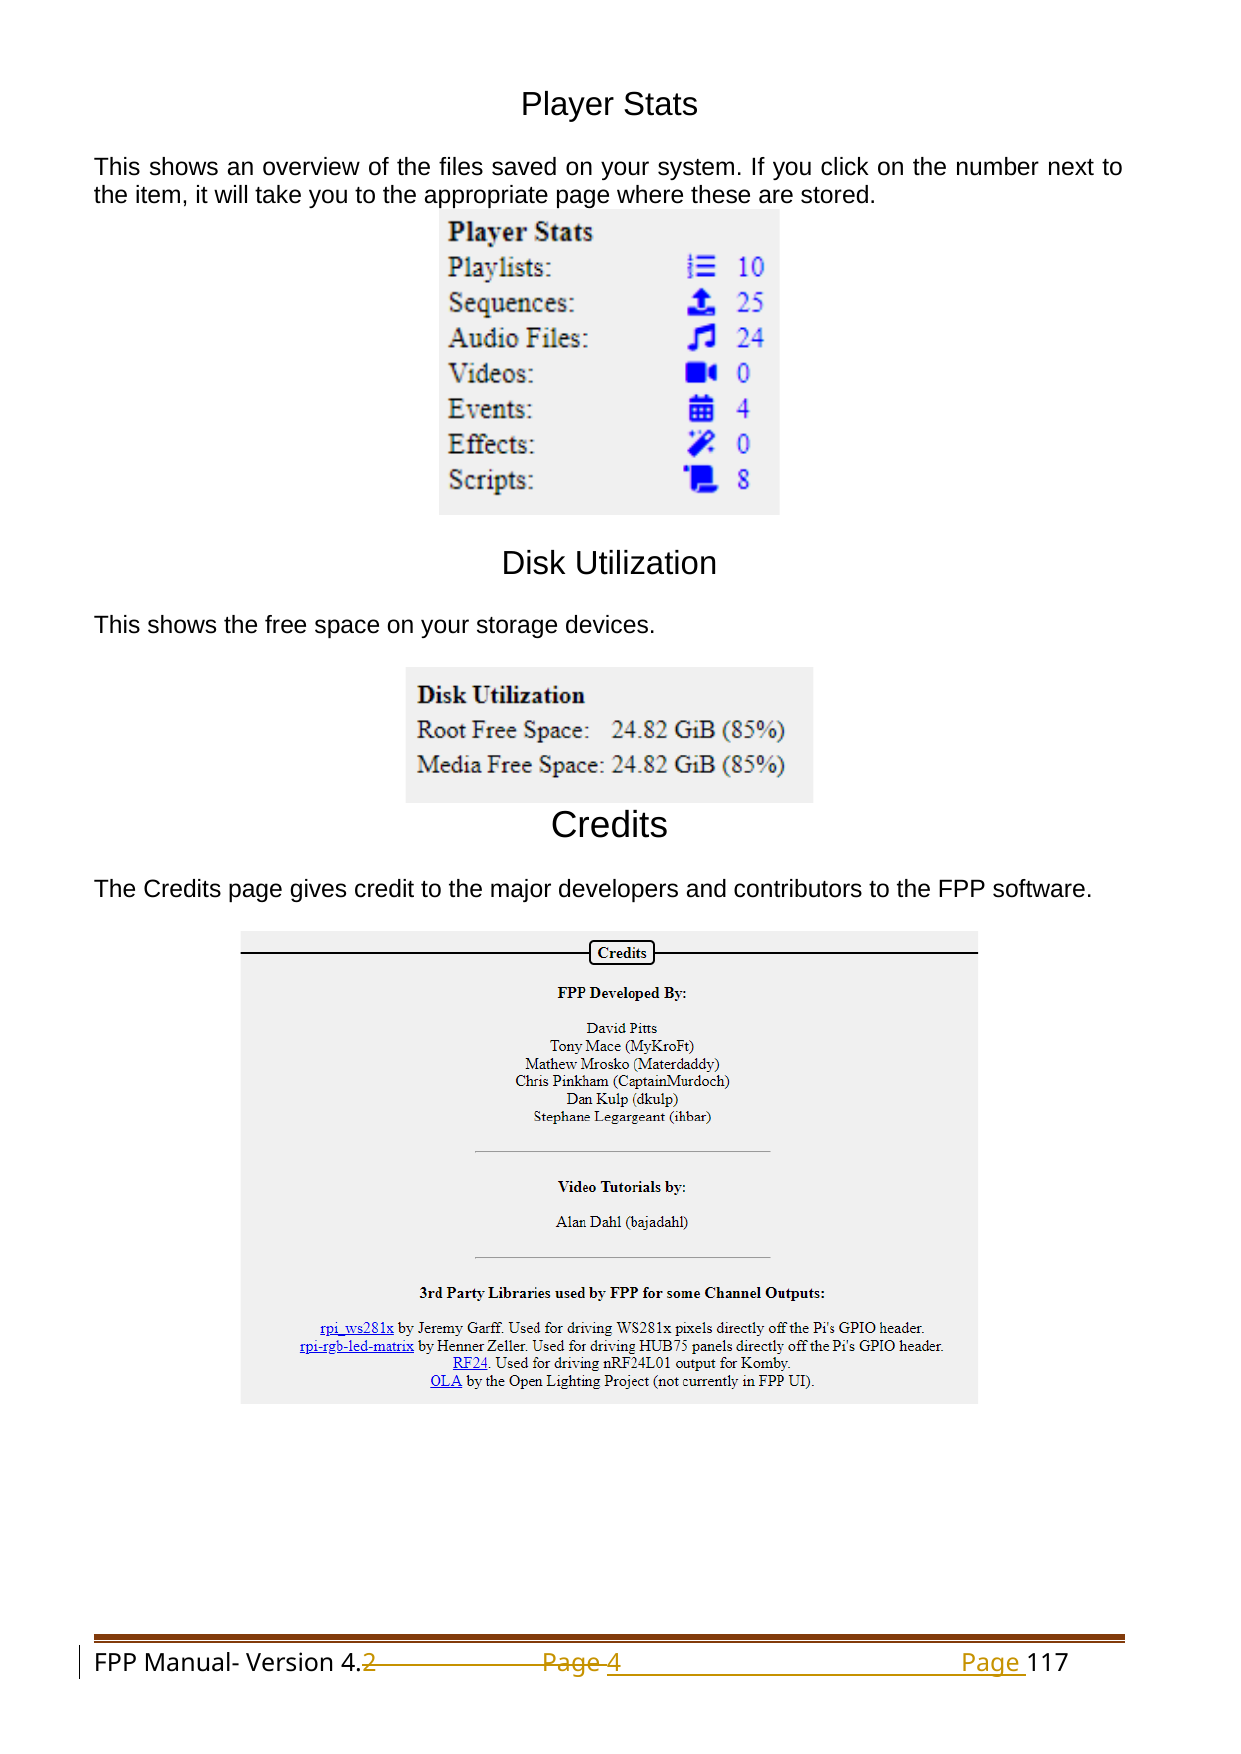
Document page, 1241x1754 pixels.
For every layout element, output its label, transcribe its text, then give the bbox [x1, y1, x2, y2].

picture [240, 931, 979, 1404]
text This shows an overview of the files saved on your system. If you click on the number next to the item, it will take you to the appropriate page where these are stored. [94, 152, 1125, 209]
subtitle Credits [94, 802, 1125, 845]
text This shows the free space on your storage devices. [94, 610, 1125, 639]
subtitle Player Stats [94, 84, 1125, 123]
subtitle Disk Utilization [94, 543, 1125, 582]
text The Credits page gives credit to the major developers and contributors to the FPP software. [94, 874, 1125, 903]
picture [439, 209, 780, 515]
picture [405, 667, 814, 803]
